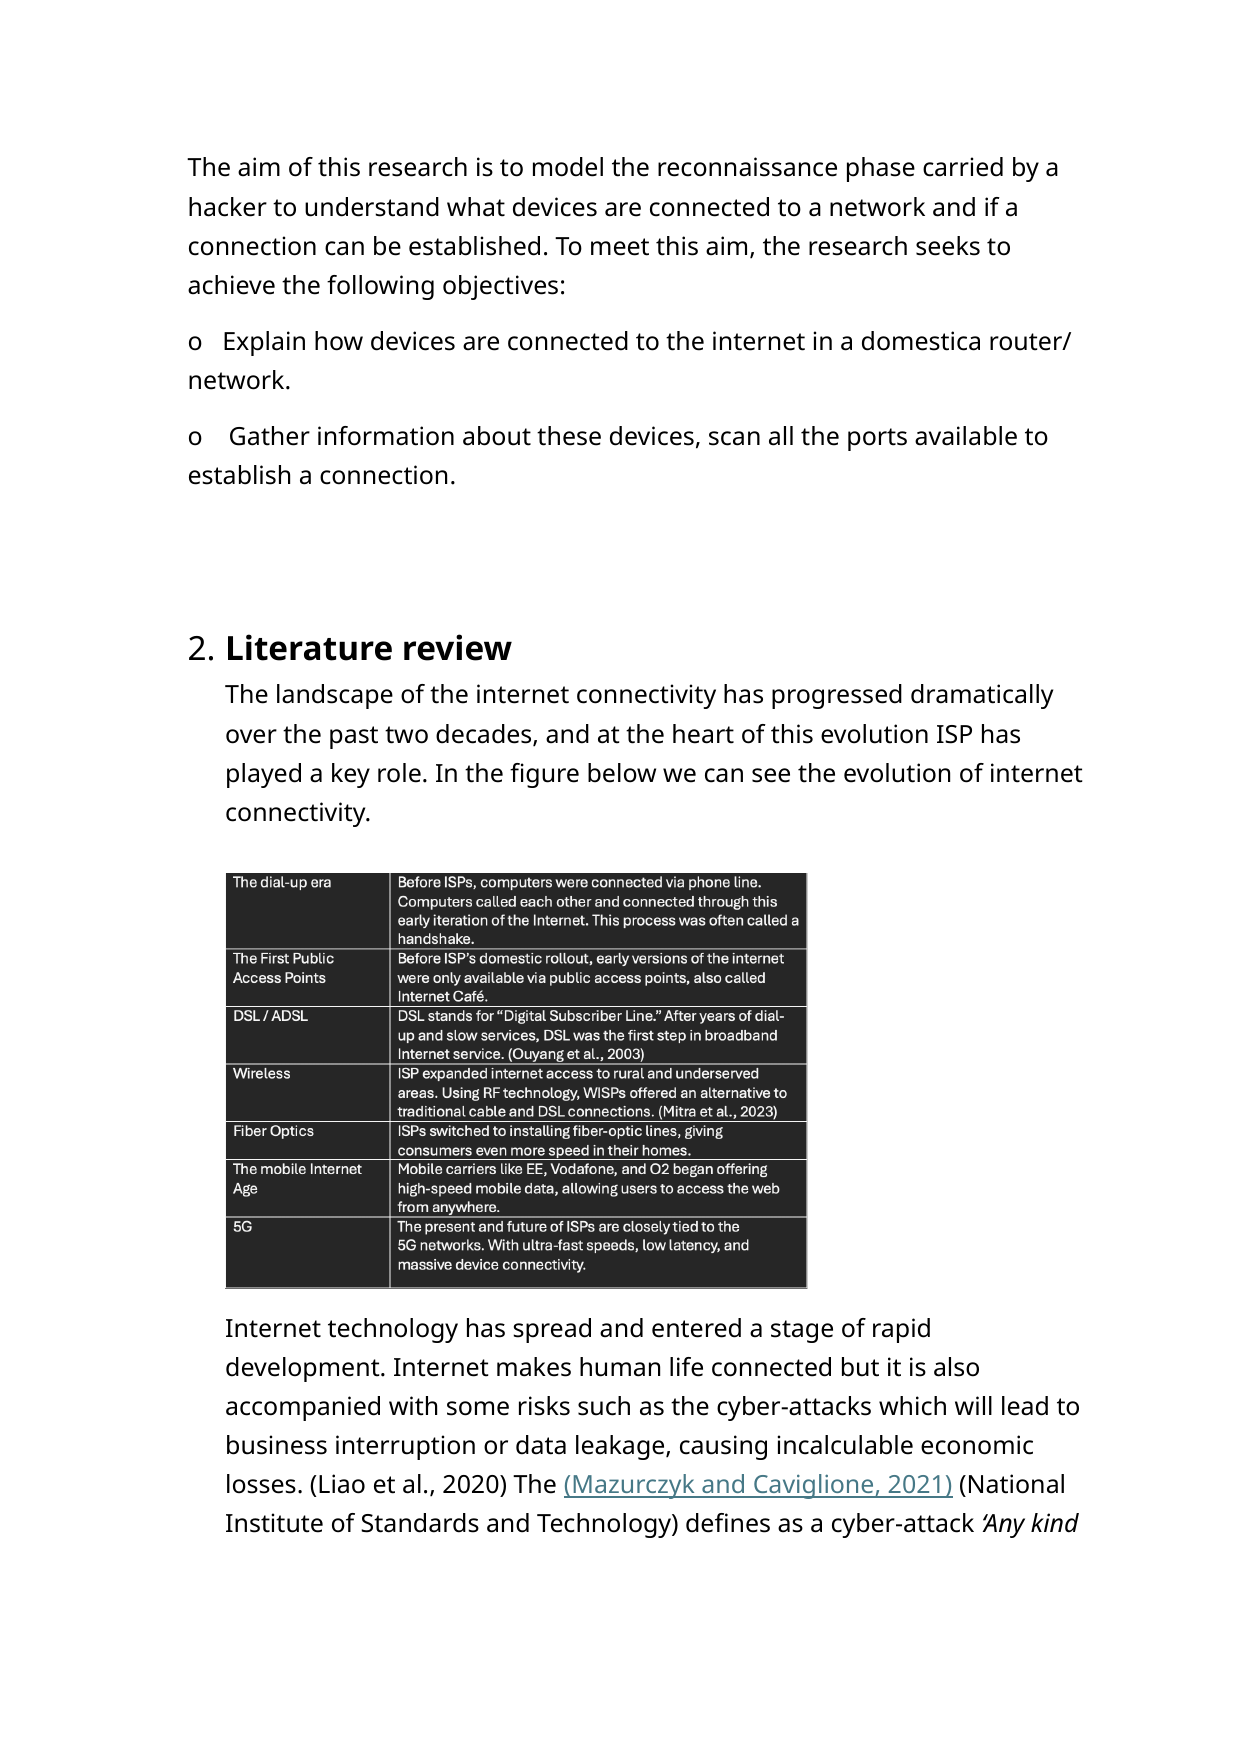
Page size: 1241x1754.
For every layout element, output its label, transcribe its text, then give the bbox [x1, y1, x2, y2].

picture [225, 873, 808, 1289]
text The aim of this research is to model the reconnaissance phase carried by a hacker to understand what devices are connected to a network and if a connection can be established. To meet this aim, the research seeks to achieve the following objectives: [187, 150, 1090, 302]
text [225, 1310, 1090, 1540]
list Literature review [187, 625, 1090, 670]
text o Explain how devices are connected to the internet in a domestica router/ network. [187, 323, 1090, 397]
list The landscape of the internet connectivity has progressed dramatically over the past two decades, and at the heart of this evolution ISP has played a key role. In the figure below we can see the evolution of internet connectivity. [225, 677, 1090, 829]
text o Gather information about these devices, scan all the ports available to establish a connection. [187, 418, 1090, 492]
